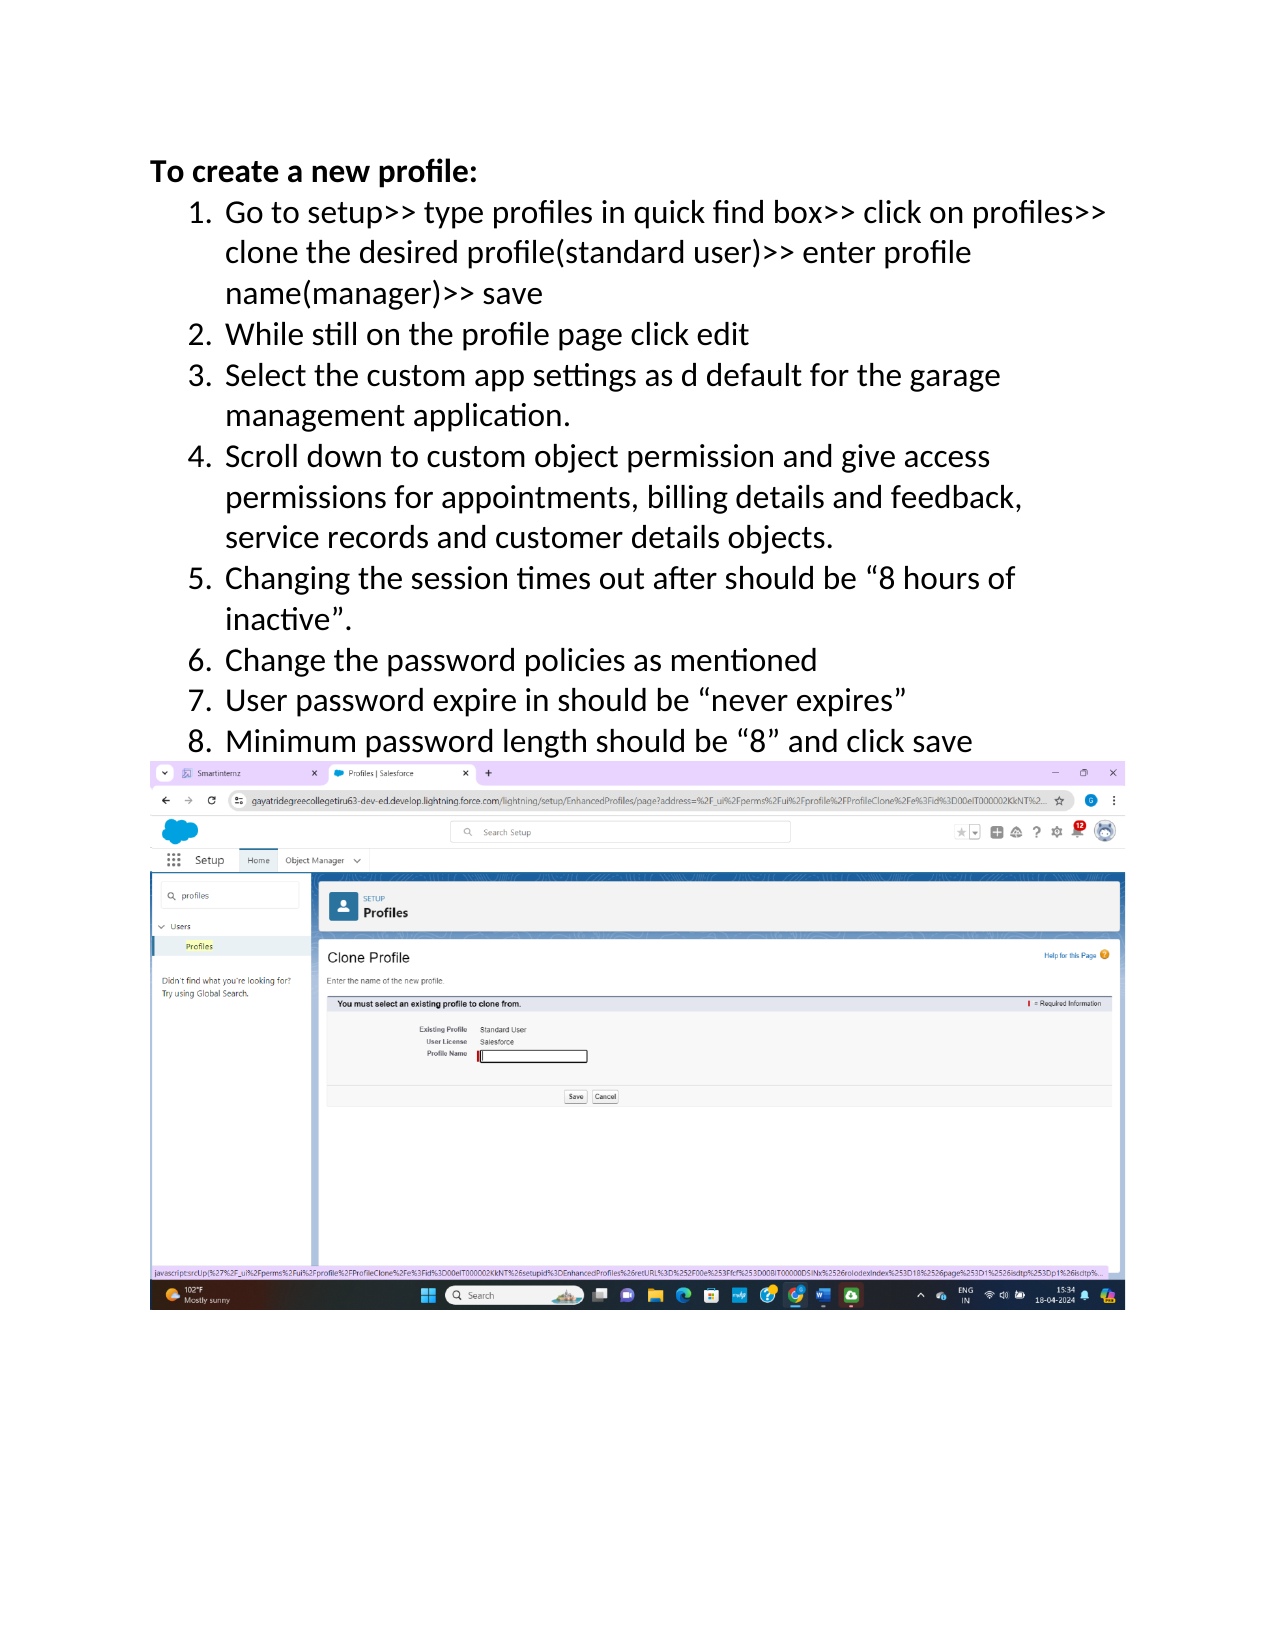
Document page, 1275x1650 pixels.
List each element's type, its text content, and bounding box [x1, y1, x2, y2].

list Changing the session times out after should be “8 hours of inactive”. [187, 557, 1125, 639]
text To create a new profile: [150, 150, 1125, 191]
list While still on the profile page click edit [187, 313, 1125, 354]
list User password expire in should be “never expires” [187, 679, 1125, 720]
list Select the custom app settings as d default for the garage management application. [187, 354, 1125, 435]
list Minimum password length should be “8” and click save [187, 720, 1125, 761]
picture [150, 761, 1125, 1310]
list Scroll down to custom object permission and give access permissions for appointments, billing details and feedback, service records and customer details objects. [187, 435, 1125, 557]
list Go to setup>> type profiles in quick find box>> click on profiles>> clone the desired profile(standard user)>> enter profile name(manager)>> save [187, 191, 1125, 313]
list Change the password policies as mentioned [187, 639, 1125, 679]
